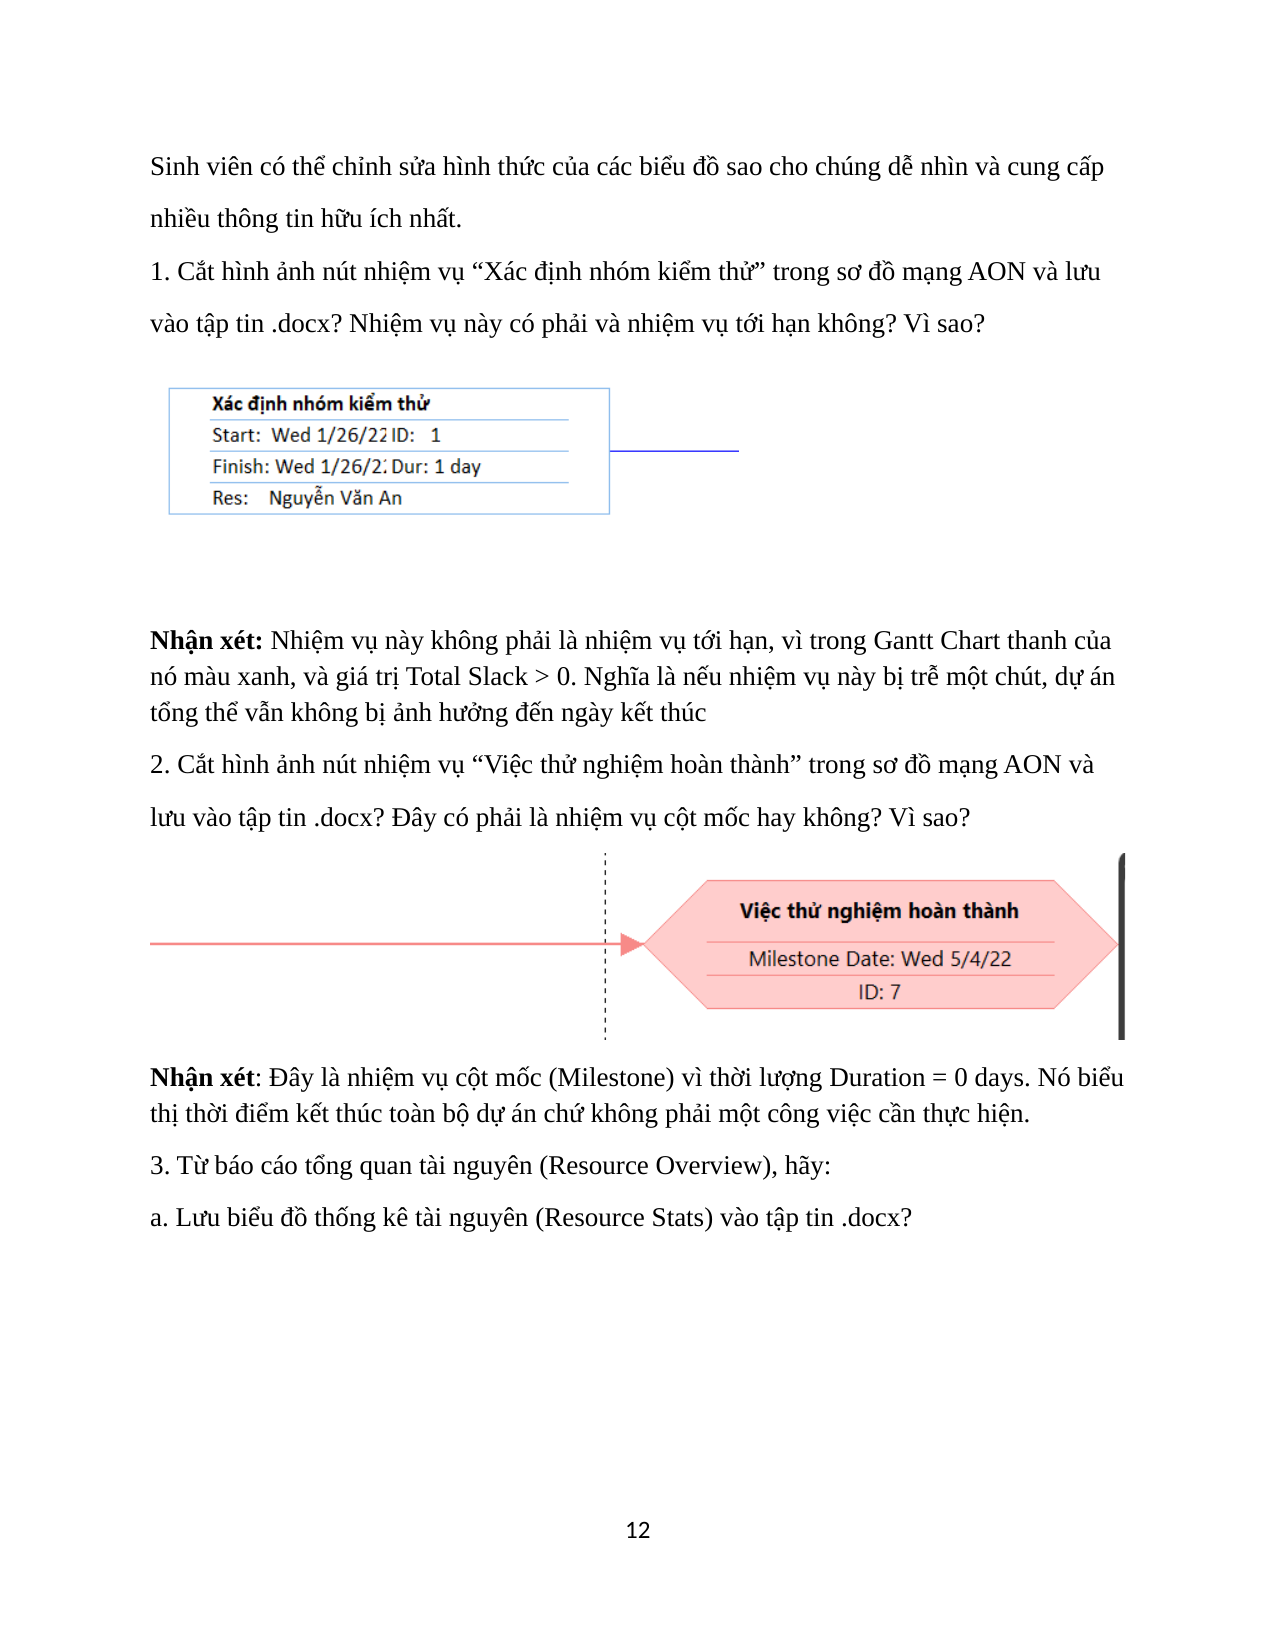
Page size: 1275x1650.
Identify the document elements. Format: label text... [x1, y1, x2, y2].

picture [150, 359, 739, 604]
text Nhận xét: Đây là nhiệm vụ cột mốc (Milestone) vì thời lượng Duration = 0 days. Nó biểu thị thời điểm kết thúc toàn bộ dự án chứ không phải một công việc cần thực hiện. [150, 1061, 1125, 1128]
text vào tập tin .docx? Nhiệm vụ này có phải và nhiệm vụ tới hạn không? Vì sao? [150, 307, 1125, 338]
text lưu vào tập tin .docx? Đây có phải là nhiệm vụ cột mốc hay không? Vì sao? [150, 801, 1125, 832]
text 2. Cắt hình ảnh nút nhiệm vụ “Việc thử nghiệm hoàn thành” trong sơ đồ mạng AON và [150, 748, 1125, 779]
text nhiều thông tin hữu ích nhất. [150, 202, 1125, 233]
text Sinh viên có thể chỉnh sửa hình thức của các biểu đồ sao cho chúng dễ nhìn và cung cấp [150, 150, 1125, 181]
text a. Lưu biểu đồ thống kê tài nguyên (Resource Stats) vào tập tin .docx? [150, 1201, 1125, 1233]
text 1. Cắt hình ảnh nút nhiệm vụ “Xác định nhóm kiểm thử” trong sơ đồ mạng AON và lưu [150, 255, 1125, 286]
text Nhận xét: Nhiệm vụ này không phải là nhiệm vụ tới hạn, vì trong Gantt Chart thanh của nó màu xanh, và giá trị Total Slack > 0. Nghĩa là nếu nhiệm vụ này bị trễ một chút, dự án tổng thể vẫn không bị ảnh hưởng đến ngày kết thúc [150, 624, 1125, 727]
text 3. Từ báo cáo tổng quan tài nguyên (Resource Overview), hãy: [150, 1149, 1125, 1180]
picture [150, 853, 1125, 1040]
